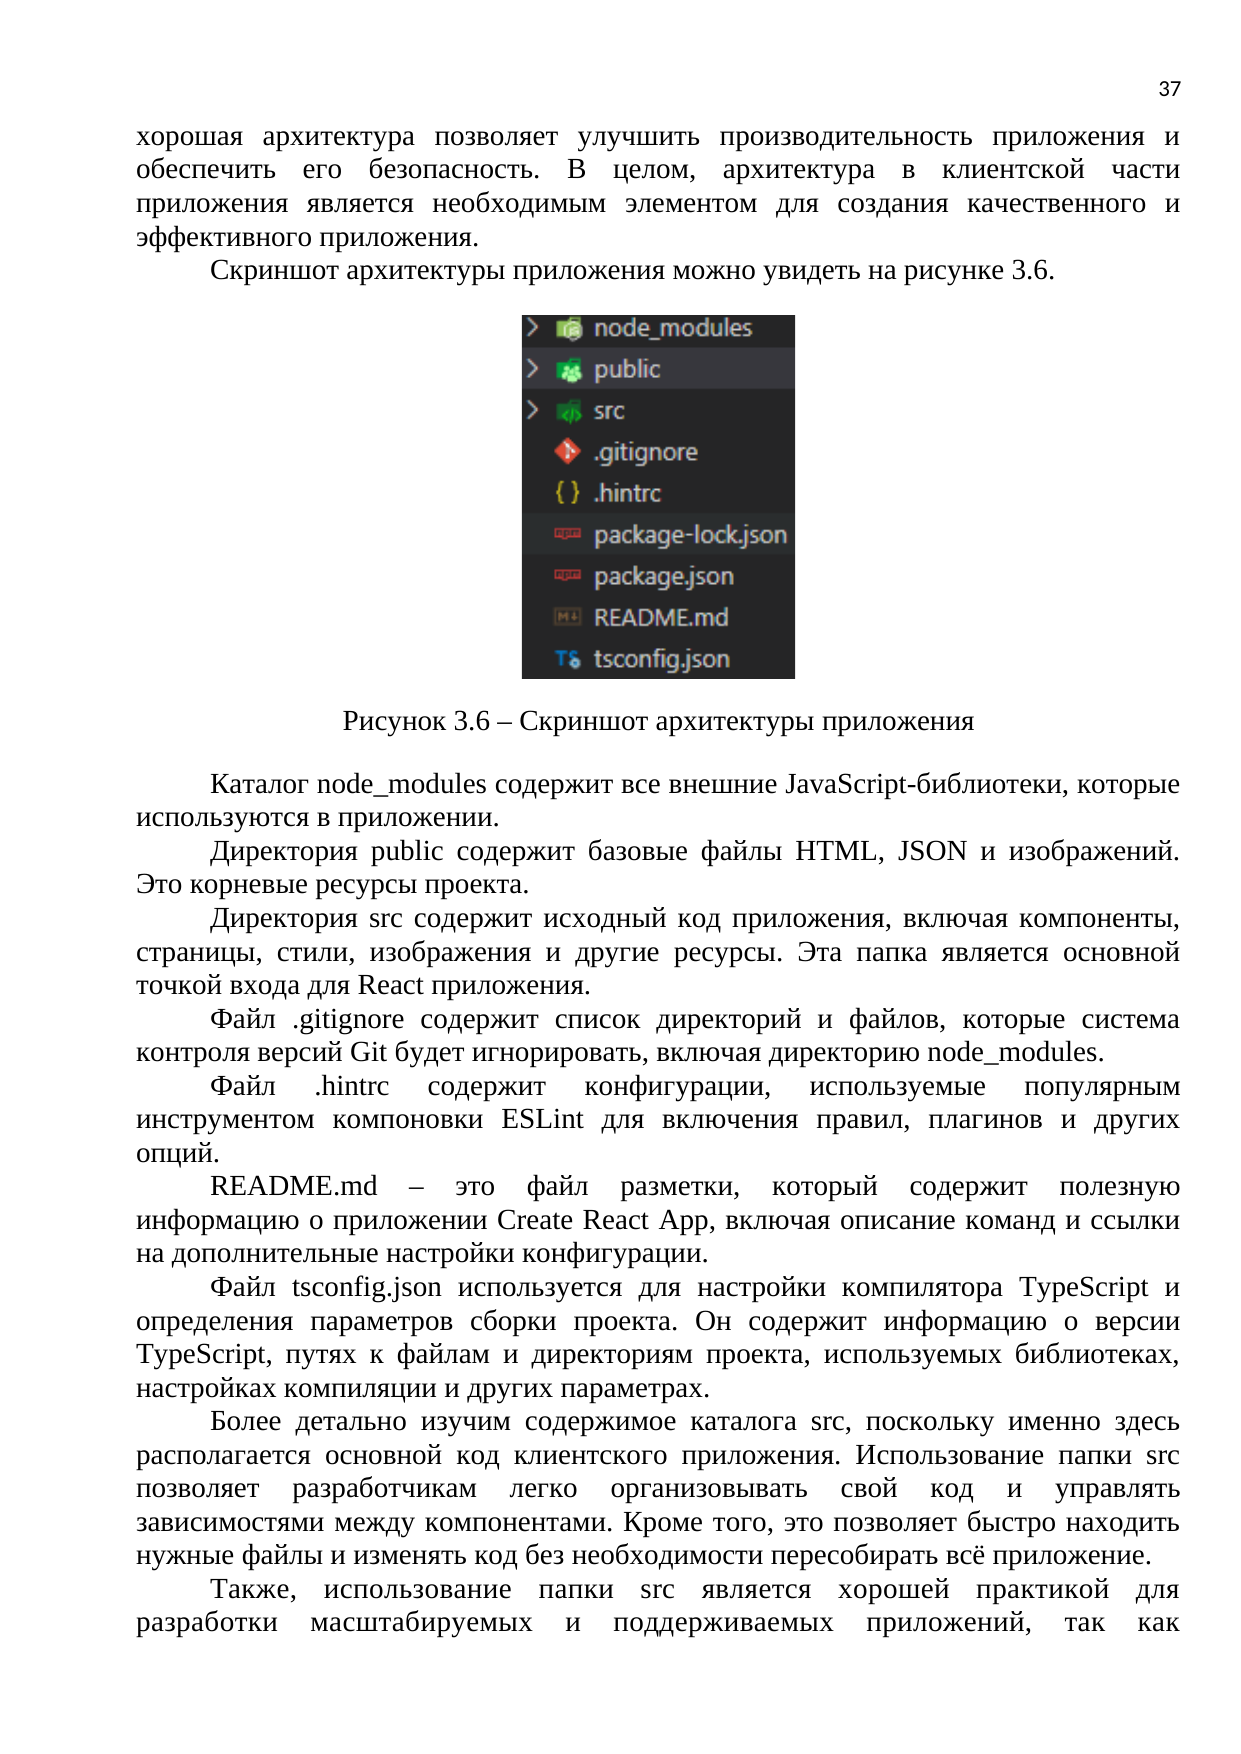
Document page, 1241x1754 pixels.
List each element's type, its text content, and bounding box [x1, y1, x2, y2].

picture [521, 315, 796, 679]
text README.md – это файл разметки, который содержит полезную информацию о приложении Create React App, включая описание команд и ссылки на дополнительные настройки конфигурации. [136, 1168, 1181, 1269]
text Директория public содержит базовые файлы HTML, JSON и изображений. Это корневые ресурсы проекта. [136, 833, 1181, 900]
text Каталог node_modules содержит все внешние JavaScript-библиотеки, которые используются в приложении. [136, 766, 1181, 833]
text Файл .hintrc содержит конфигурации, используемые популярным инструментом компоновки ESLint для включения правил, плагинов и других опций. [136, 1068, 1181, 1168]
text Файл .gitignore содержит список директорий и файлов, которые система контроля версий Git будет игнорировать, включая директорию node_modules. [136, 1001, 1181, 1068]
text Более детально изучим содержимое каталога src, поскольку именно здесь располагается основной код клиентского приложения. Использование папки src позволяет разработчикам легко организовывать свой код и управлять зависимостями между компонентами. Кроме того, это позволяет быстро находить нужные файлы и изменять код без необходимости пересобирать всё приложение. [136, 1403, 1181, 1571]
text Файл tsconfig.json используется для настройки компилятора TypeScript и определения параметров сборки проекта. Он содержит информацию о версии TypeScript, путях к файлам и директориям проекта, используемых библиотеках, настройках компиляции и других параметрах. [136, 1269, 1181, 1403]
text Скриншот архитектуры приложения можно увидеть на рисунке 3.6. [136, 252, 1181, 286]
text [136, 118, 1181, 252]
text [136, 1571, 1181, 1638]
text Директория src содержит исходный код приложения, включая компоненты, страницы, стили, изображения и другие ресурсы. Эта папка является основной точкой входа для React приложения. [136, 900, 1181, 1001]
text Рисунок 3.6 – Скриншот архитектуры приложения [136, 703, 1181, 737]
